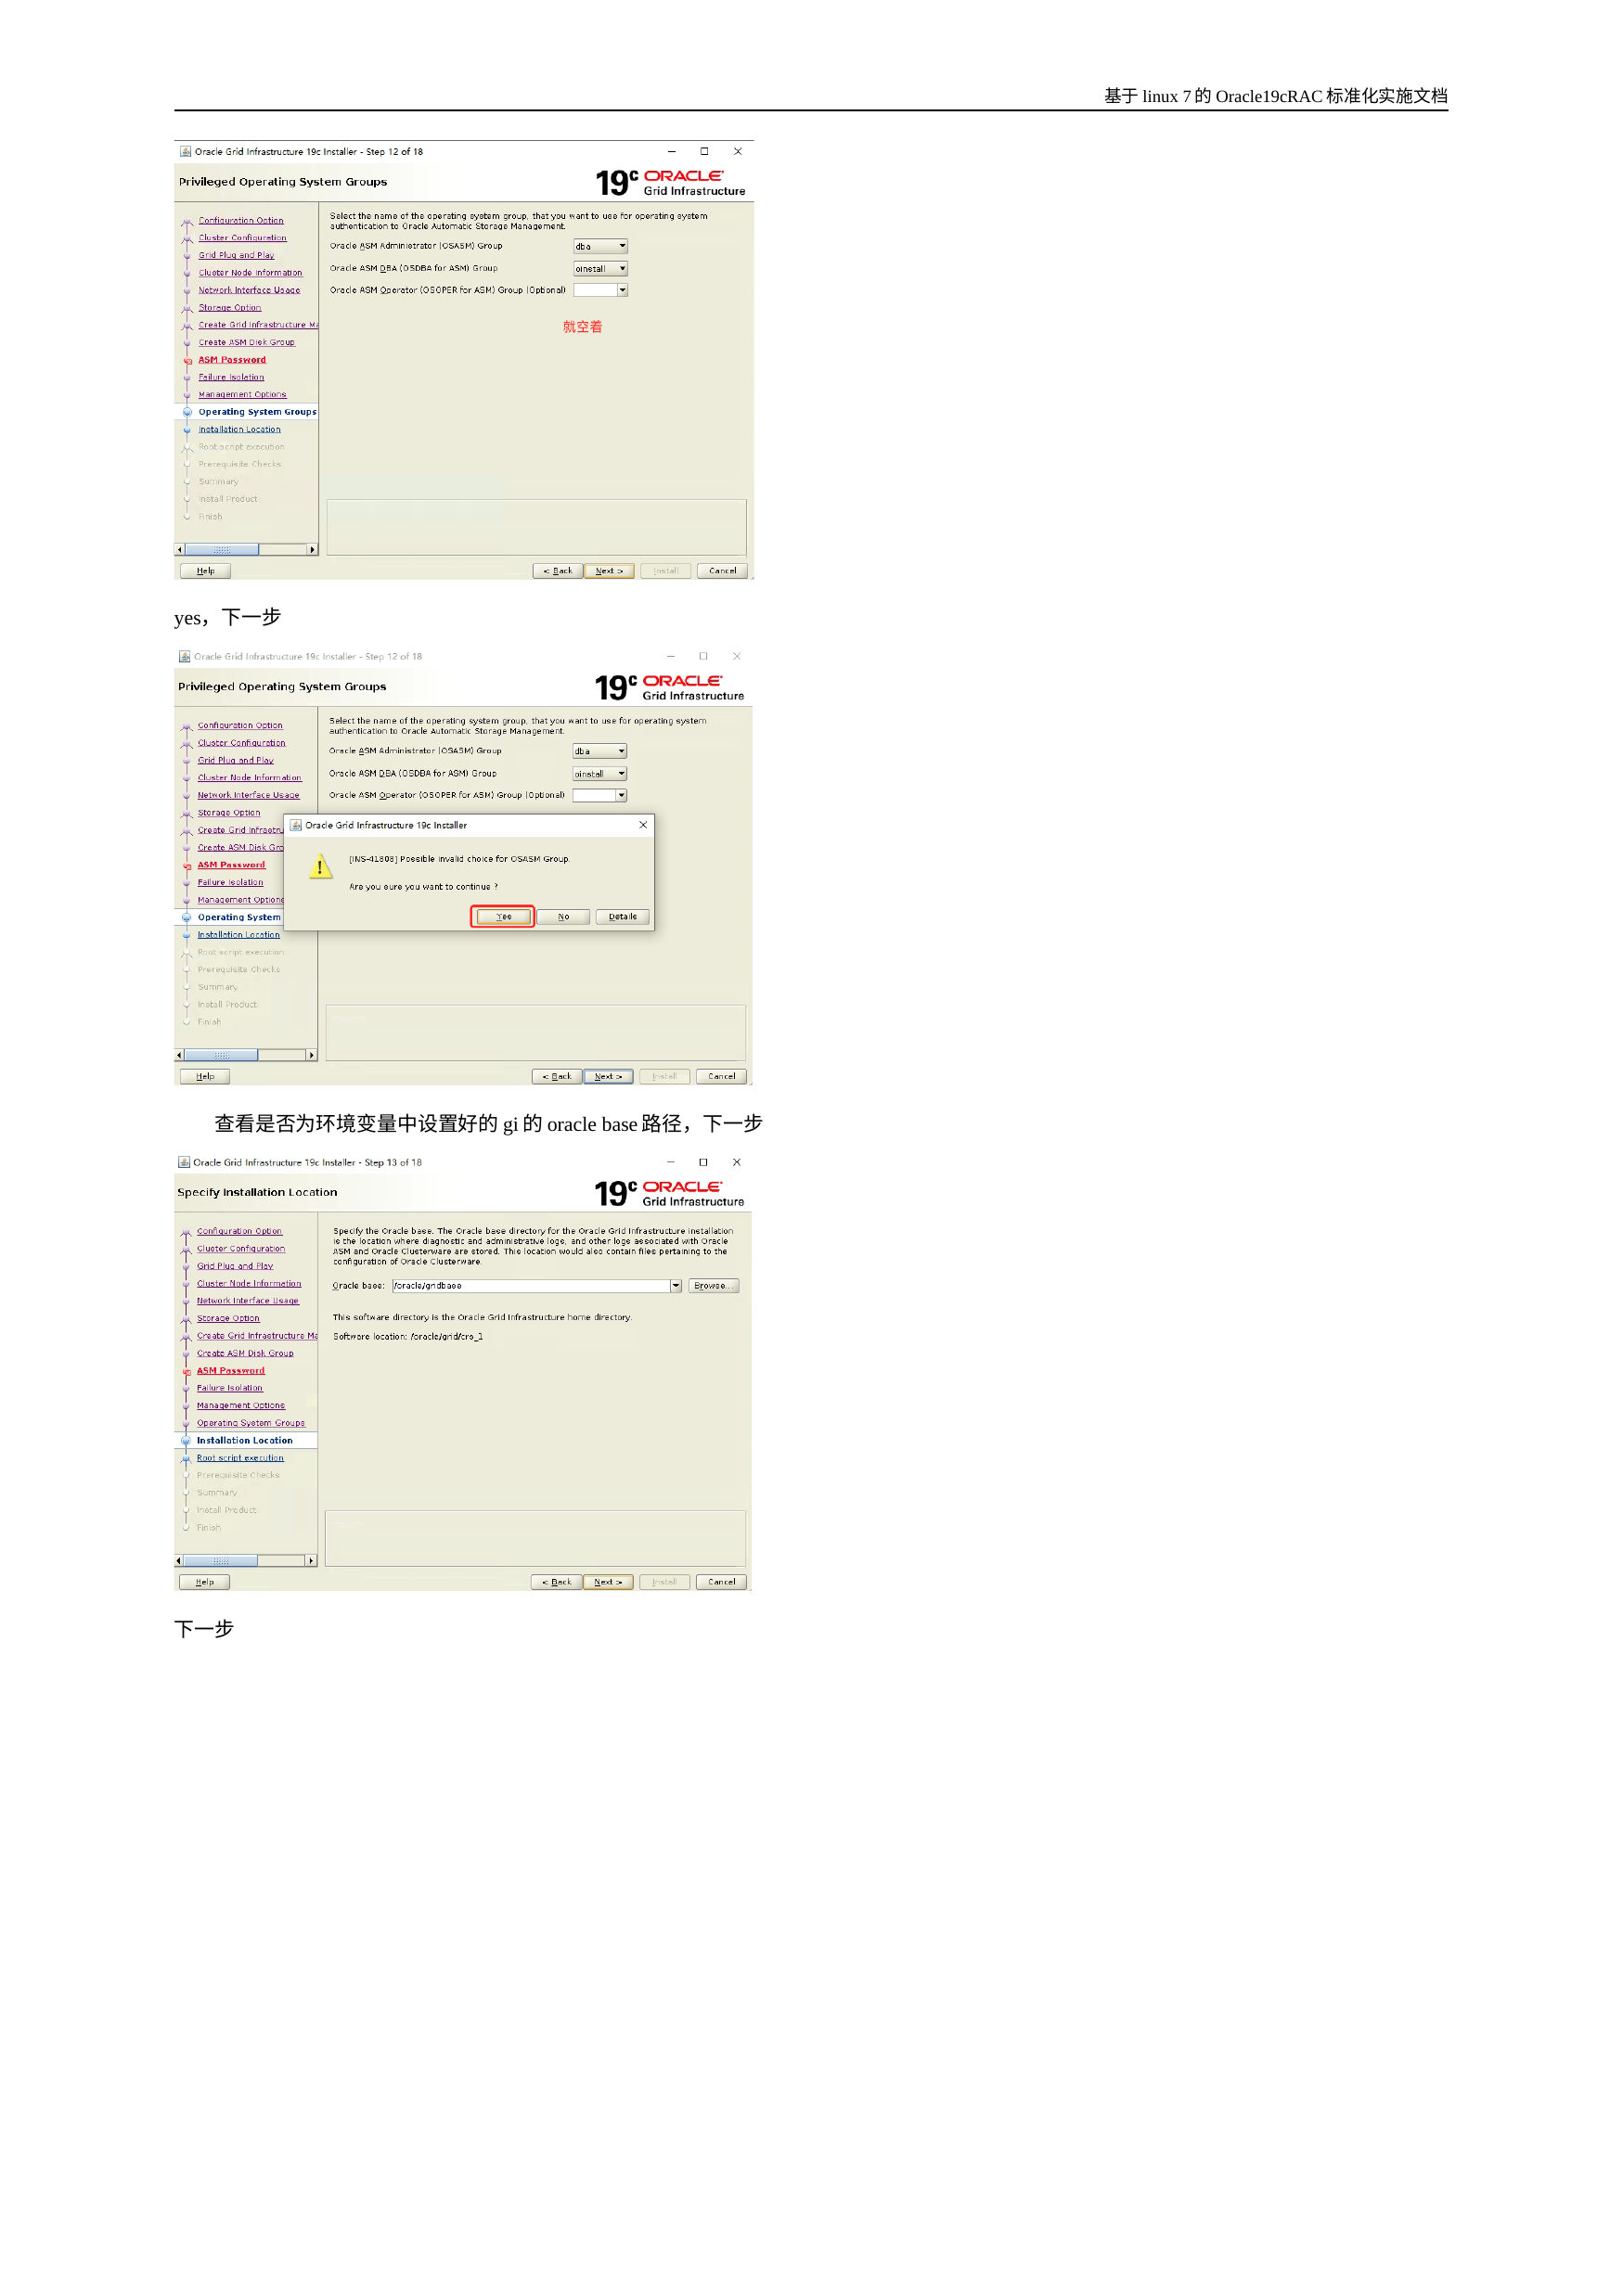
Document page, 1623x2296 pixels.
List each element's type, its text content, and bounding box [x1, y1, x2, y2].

text 下一步 [174, 1612, 1449, 1644]
picture [174, 140, 754, 580]
text 查看是否为环境变量中设置好的gi的oracle base路径，下一步 [174, 1106, 1449, 1138]
picture [174, 647, 753, 1085]
text yes，下一步 [174, 600, 1449, 632]
picture [174, 1152, 753, 1591]
